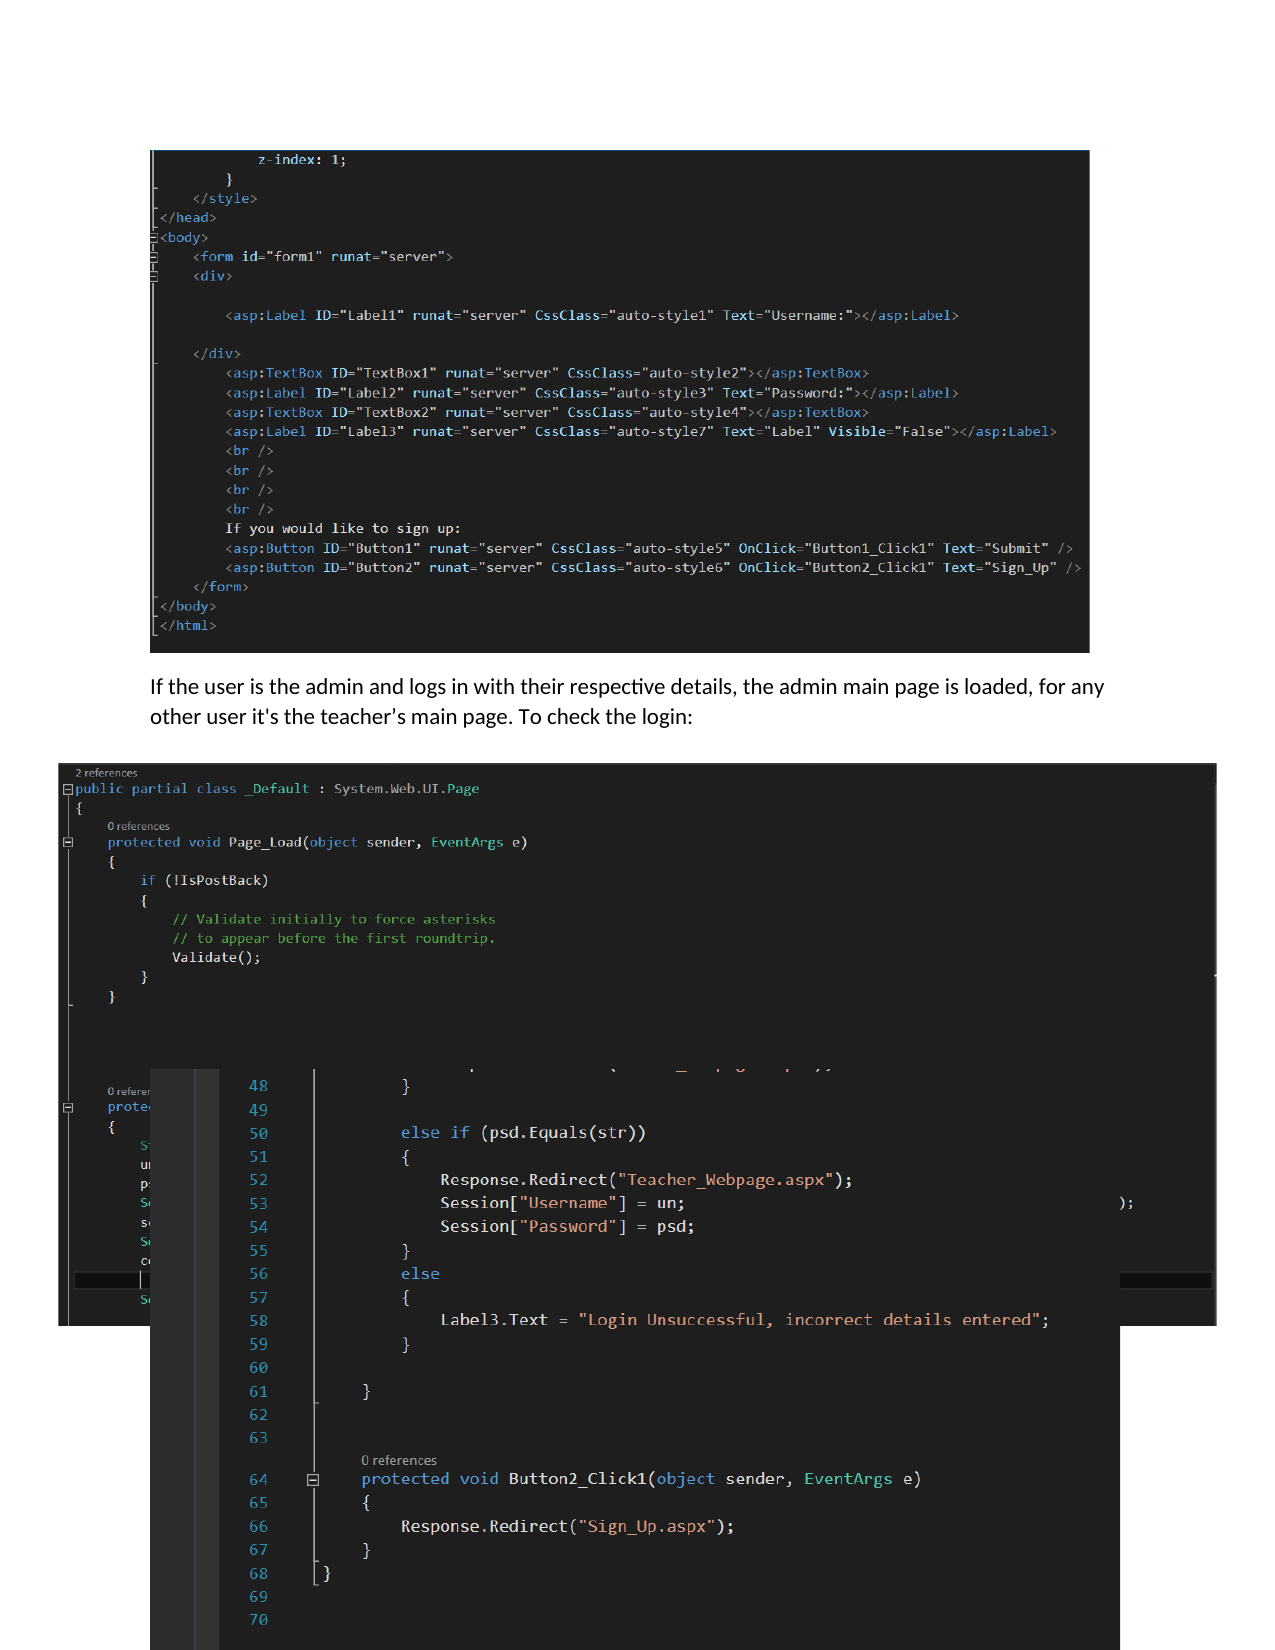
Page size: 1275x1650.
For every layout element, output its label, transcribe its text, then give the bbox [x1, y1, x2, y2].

text If the user is the admin and logs in with their respective details, the admin main page is loaded, for any other user it's the teacher’s main page. To check the login: [150, 672, 1125, 730]
picture [150, 150, 1090, 653]
picture [58, 763, 1217, 1650]
